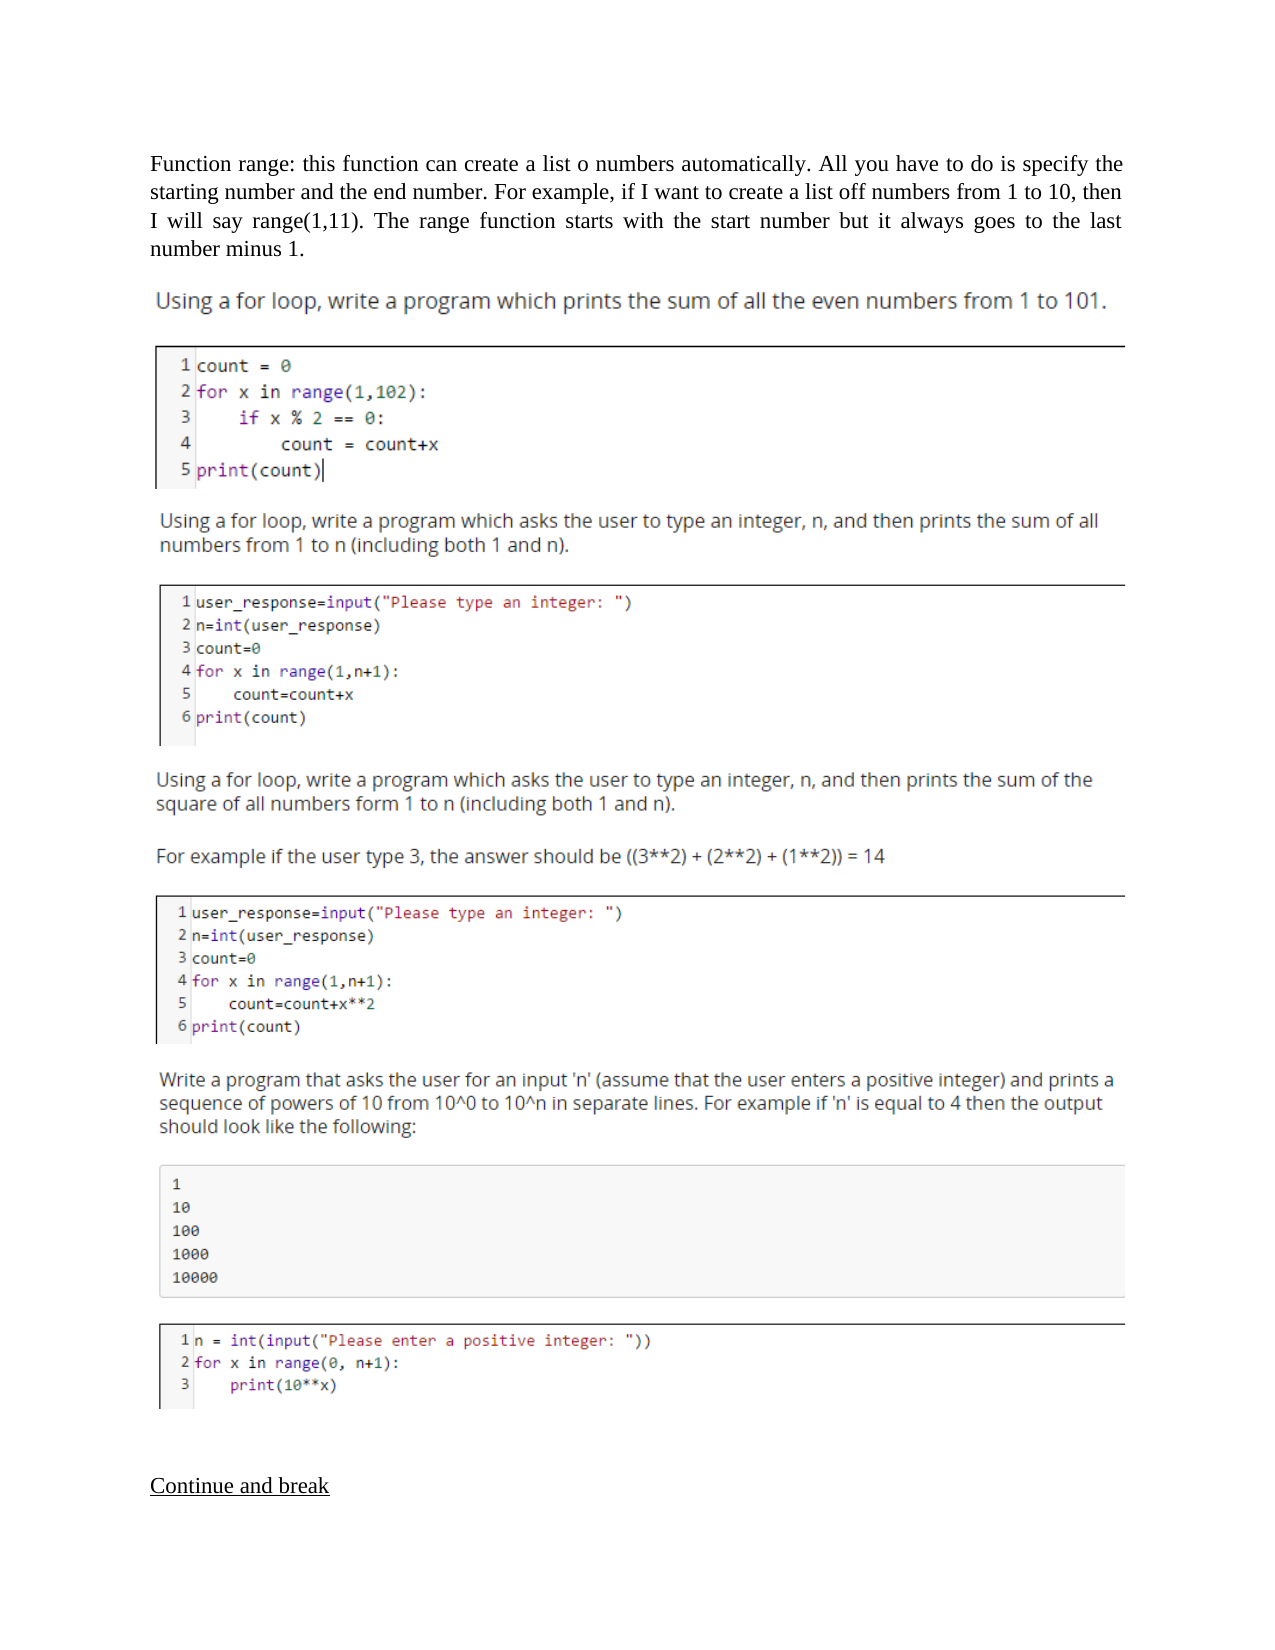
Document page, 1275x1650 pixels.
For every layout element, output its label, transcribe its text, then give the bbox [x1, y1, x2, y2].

text Function range: this function can create a list o numbers automatically. All you have to do is specify the starting number and the end number. For example, if I want to create a list off numbers from 1 to 10, then I will say range(1,11). The range function starts with the start number but it always goes to the last number minus 1. [150, 150, 1125, 262]
picture [150, 280, 1125, 489]
text Continue and break [150, 1472, 1125, 1498]
picture [150, 1062, 1125, 1409]
picture [150, 764, 1125, 1044]
picture [150, 507, 1125, 746]
